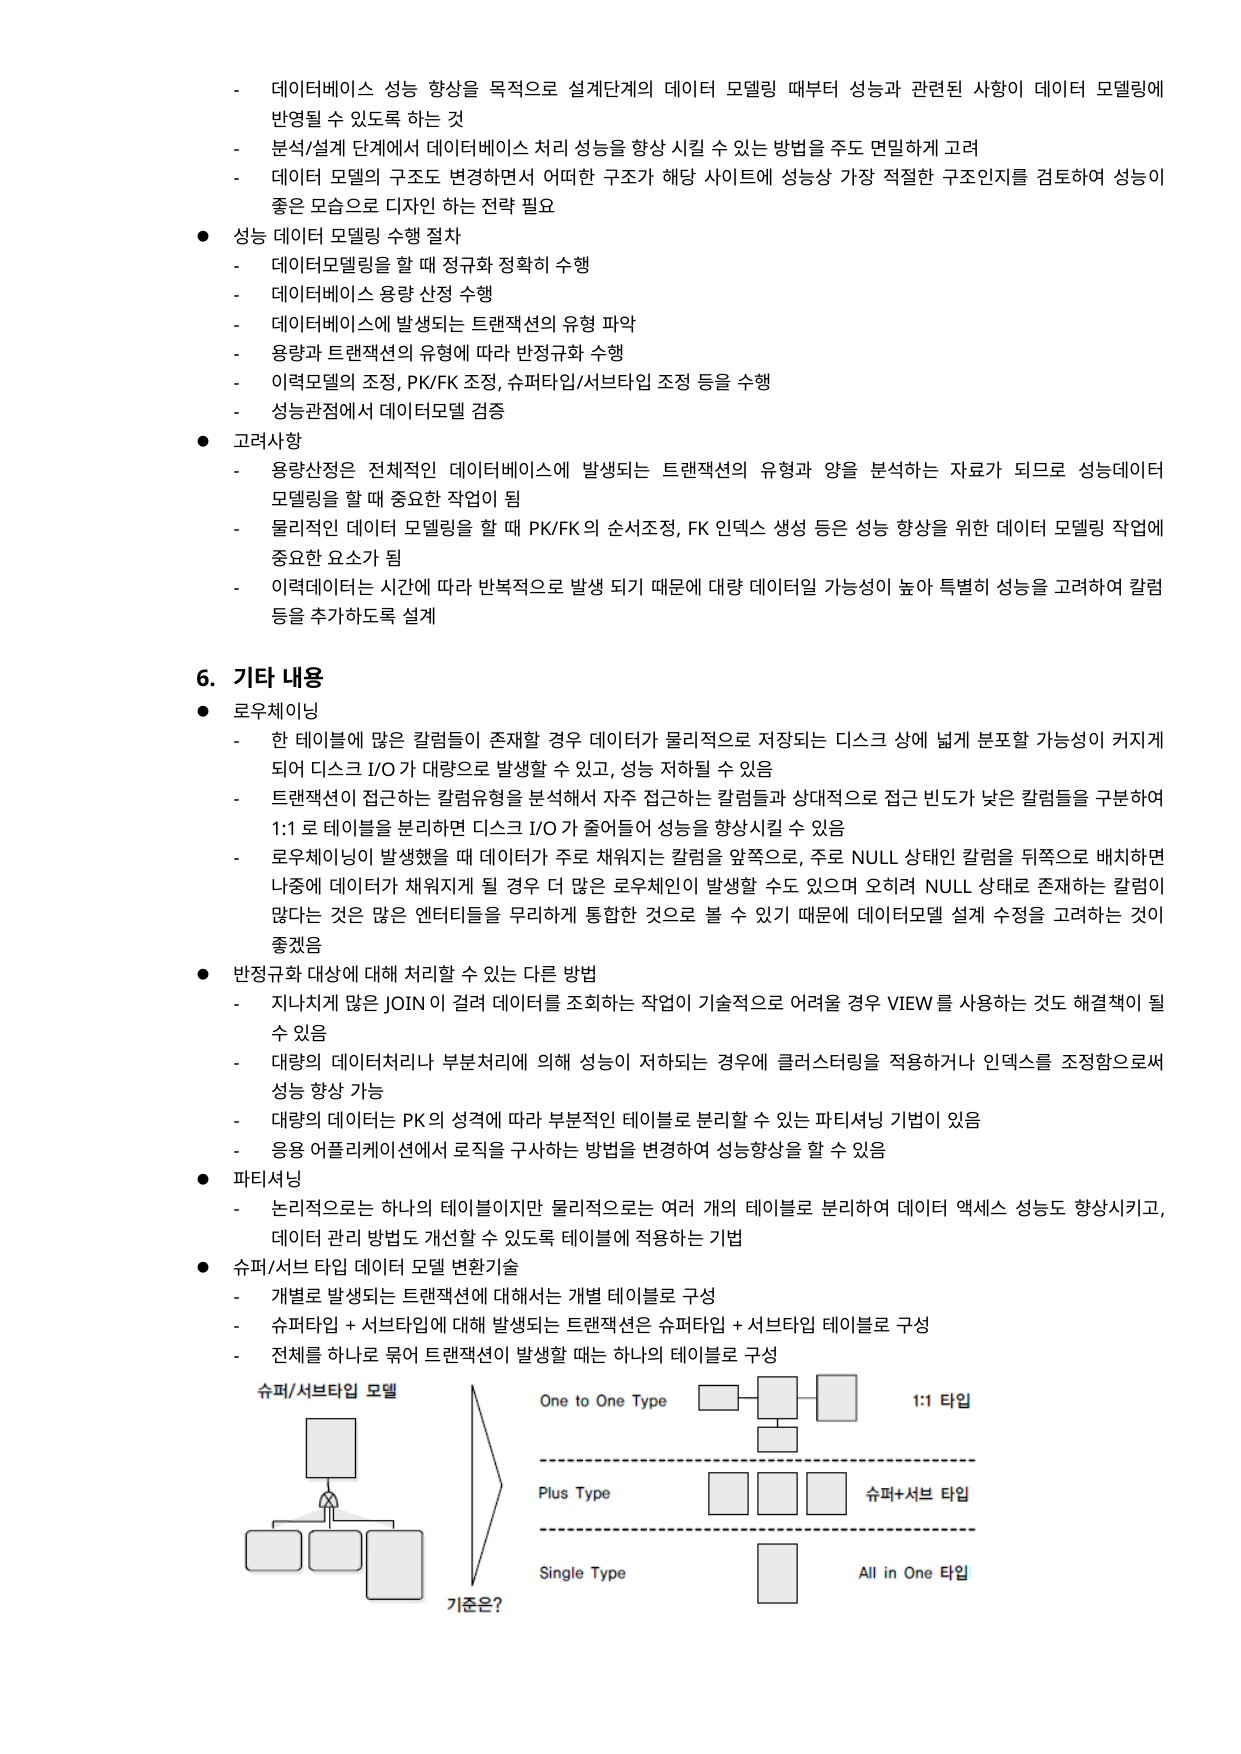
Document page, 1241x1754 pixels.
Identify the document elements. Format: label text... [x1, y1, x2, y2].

list 로우체이닝이 발생했을 때 데이터가 주로 채워지는 칼럼을 앞쪽으로, 주로 NULL 상태인 칼럼을 뒤쪽으로 배치하면 나중에 데이터가 채워지게 될 경우 더 많은 로우체인이 발생할 수도 있으며 오히려 NULL 상태로 존재하는 칼럼이 많다는 것은 많은 엔터티들을 무리하게 통합한 것으로 볼 수 있기 때문에 데이터모델 설계 수정을 고려하는 것이 좋겠음 [233, 843, 1165, 958]
list 성능관점에서 데이터모델 검증 [233, 397, 1165, 424]
list 개별로 발생되는 트랜잭션에 대해서는 개별 테이블로 구성 [233, 1282, 1165, 1309]
list 물리적인 데이터 모델링을 할 때 PK/FK의 순서조정, FK 인덱스 생성 등은 성능 향상을 위한 데이터 모델링 작업에 중요한 요소가 됨 [233, 514, 1165, 571]
list 파티셔닝 [196, 1164, 1165, 1192]
list 슈퍼타입 + 서브타입에 대해 발생되는 트랜잭션은 슈퍼타입 + 서브타입 테이블로 구성 [233, 1311, 1165, 1338]
list 슈퍼/서브 타입 데이터 모델 변환기술 [196, 1252, 1165, 1279]
list 한 테이블에 많은 칼럼들이 존재할 경우 데이터가 물리적으로 저장되는 디스크 상에 넓게 분포할 가능성이 커지게 되어 디스크 I/O가 대량으로 발생할 수 있고, 성능 저하될 수 있음 [233, 726, 1165, 782]
list 트랜잭션이 접근하는 칼럼유형을 분석해서 자주 접근하는 칼럼들과 상대적으로 접근 빈도가 낮은 칼럼들을 구분하여 1:1로 테이블을 분리하면 디스크 I/O가 줄어들어 성능을 향상시킬 수 있음 [233, 784, 1165, 841]
list 논리적으로는 하나의 테이블이지만 물리적으로는 여러 개의 테이블로 분리하여 데이터 액세스 성능도 향상시키고, 데이터 관리 방법도 개선할 수 있도록 테이블에 적용하는 기법 [233, 1194, 1165, 1250]
list 대량의 데이터는 PK의 성격에 따라 부분적인 테이블로 분리할 수 있는 파티셔닝 기법이 있음 [233, 1106, 1165, 1133]
list 이력데이터는 시간에 따라 반복적으로 발생 되기 때문에 대량 데이터일 가능성이 높아 특별히 성능을 고려하여 칼럼 등을 추가하도록 설계 [233, 573, 1165, 629]
list 데이터베이스 용량 산정 수행 [233, 280, 1165, 307]
list 고려사항 [196, 426, 1165, 453]
picture [236, 1369, 1004, 1621]
list 용량과 트랜잭션의 유형에 따라 반정규화 수행 [233, 338, 1165, 366]
list 데이터베이스에 발생되는 트랜잭션의 유형 파악 [233, 309, 1165, 336]
list 성능 데이터 모델링 수행 절차 [196, 221, 1165, 248]
list 기타 내용 [196, 660, 1165, 694]
list 분석/설계 단계에서 데이터베이스 처리 성능을 향상 시킬 수 있는 방법을 주도 면밀하게 고려 [233, 133, 1165, 161]
list 용량산정은 전체적인 데이터베이스에 발생되는 트랜잭션의 유형과 양을 분석하는 자료가 되므로 성능데이터 모델링을 할 때 중요한 작업이 됨 [233, 456, 1165, 512]
list 이력모델의 조정, PK/FK 조정, 슈퍼타입/서브타입 조정 등을 수행 [233, 368, 1165, 395]
list 데이터모델링을 할 때 정규화 정확히 수행 [233, 251, 1165, 278]
list 로우체이닝 [196, 696, 1165, 723]
list 데이터 모델의 구조도 변경하면서 어떠한 구조가 해당 사이트에 성능상 가장 적절한 구조인지를 검토하여 성능이 좋은 모습으로 디자인 하는 전략 필요 [233, 163, 1165, 219]
list 전체를 하나로 묶어 트랜잭션이 발생할 때는 하나의 테이블로 구성 [233, 1340, 1165, 1367]
list 데이터베이스 성능 향상을 목적으로 설계단계의 데이터 모델링 때부터 성능과 관련된 사항이 데이터 모델링에 반영될 수 있도록 하는 것 [233, 75, 1165, 131]
list 대량의 데이터처리나 부분처리에 의해 성능이 저하되는 경우에 클러스터링을 적용하거나 인덱스를 조정함으로써 성능 향상 가능 [233, 1047, 1165, 1104]
list 반정규화 대상에 대해 처리할 수 있는 다른 방법 [196, 960, 1165, 987]
list 응용 어플리케이션에서 로직을 구사하는 방법을 변경하여 성능향상을 할 수 있음 [233, 1135, 1165, 1162]
list 지나치게 많은 JOIN이 걸려 데이터를 조회하는 작업이 기술적으로 어려울 경우 VIEW를 사용하는 것도 해결책이 될 수 있음 [233, 989, 1165, 1045]
